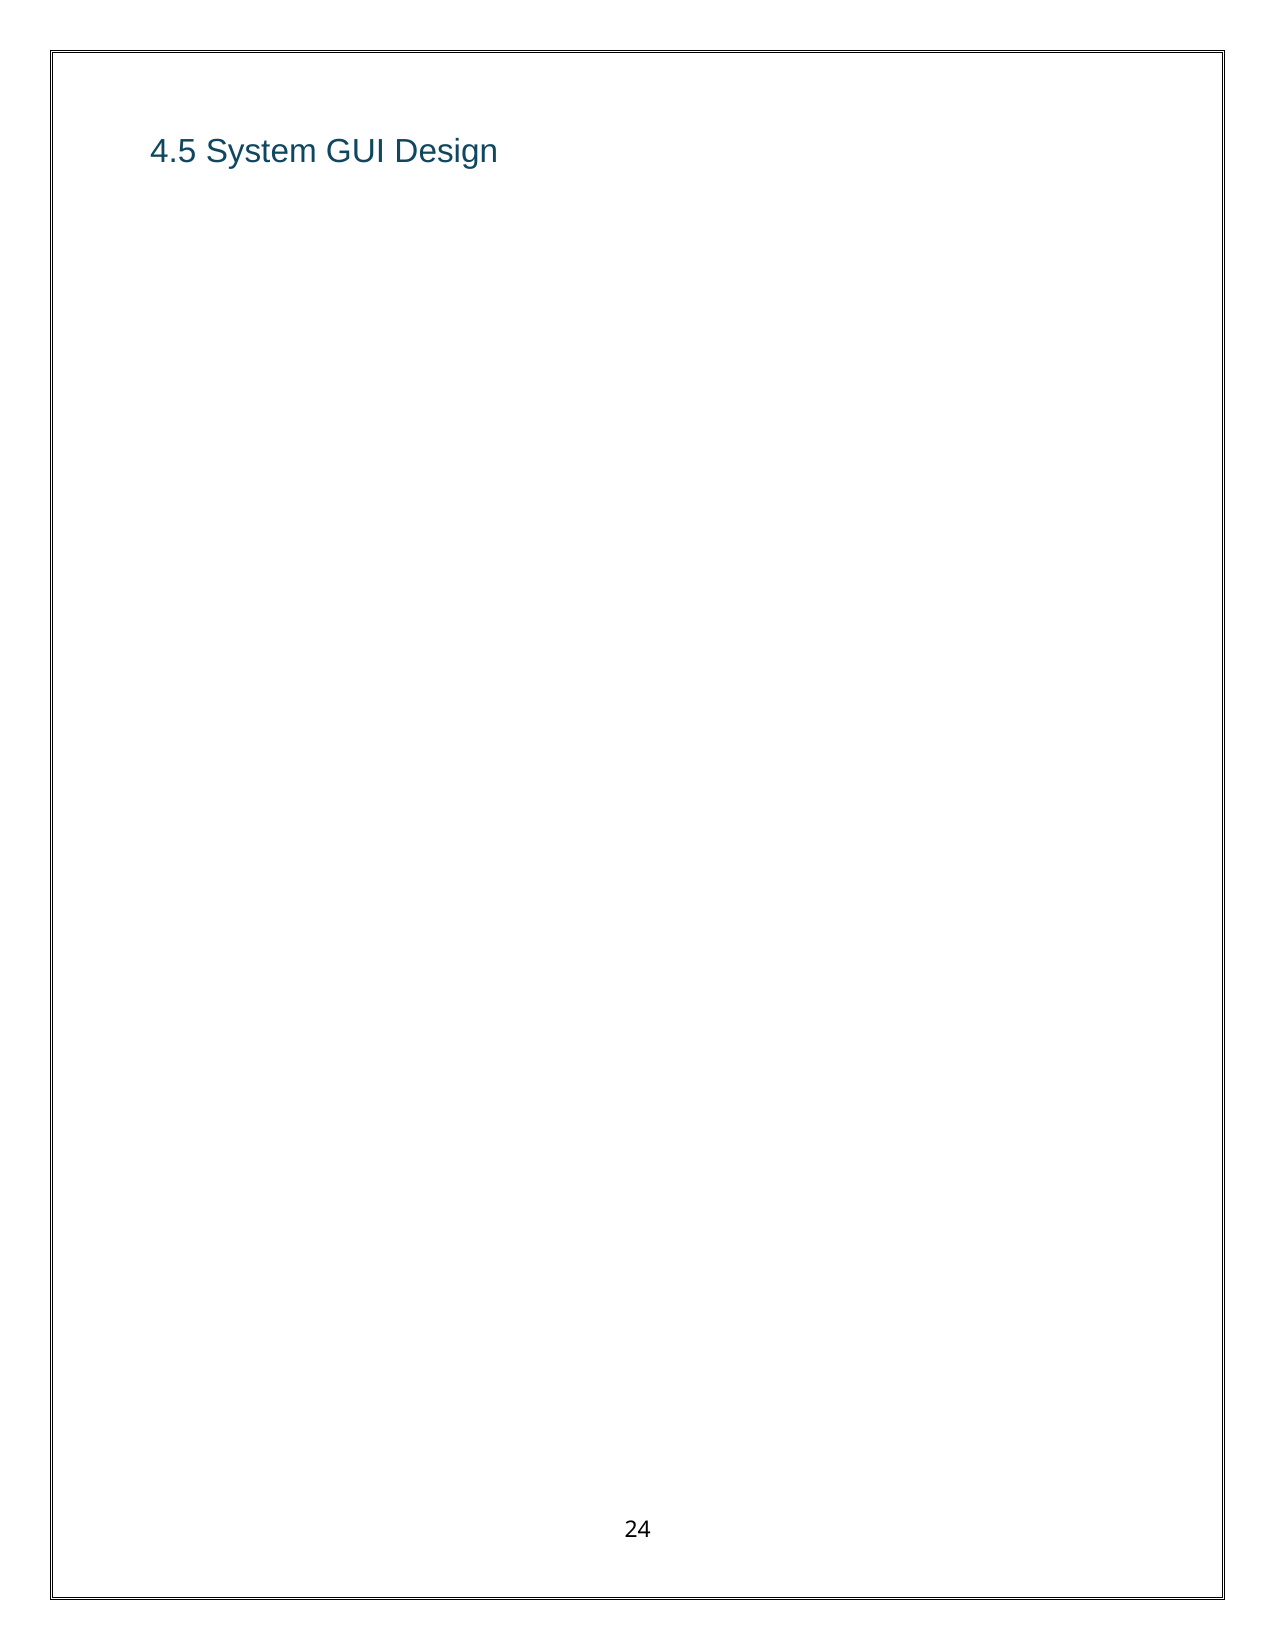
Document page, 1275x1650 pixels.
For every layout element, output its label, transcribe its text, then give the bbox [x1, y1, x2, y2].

text 4.5 System GUI Design [150, 131, 1125, 170]
